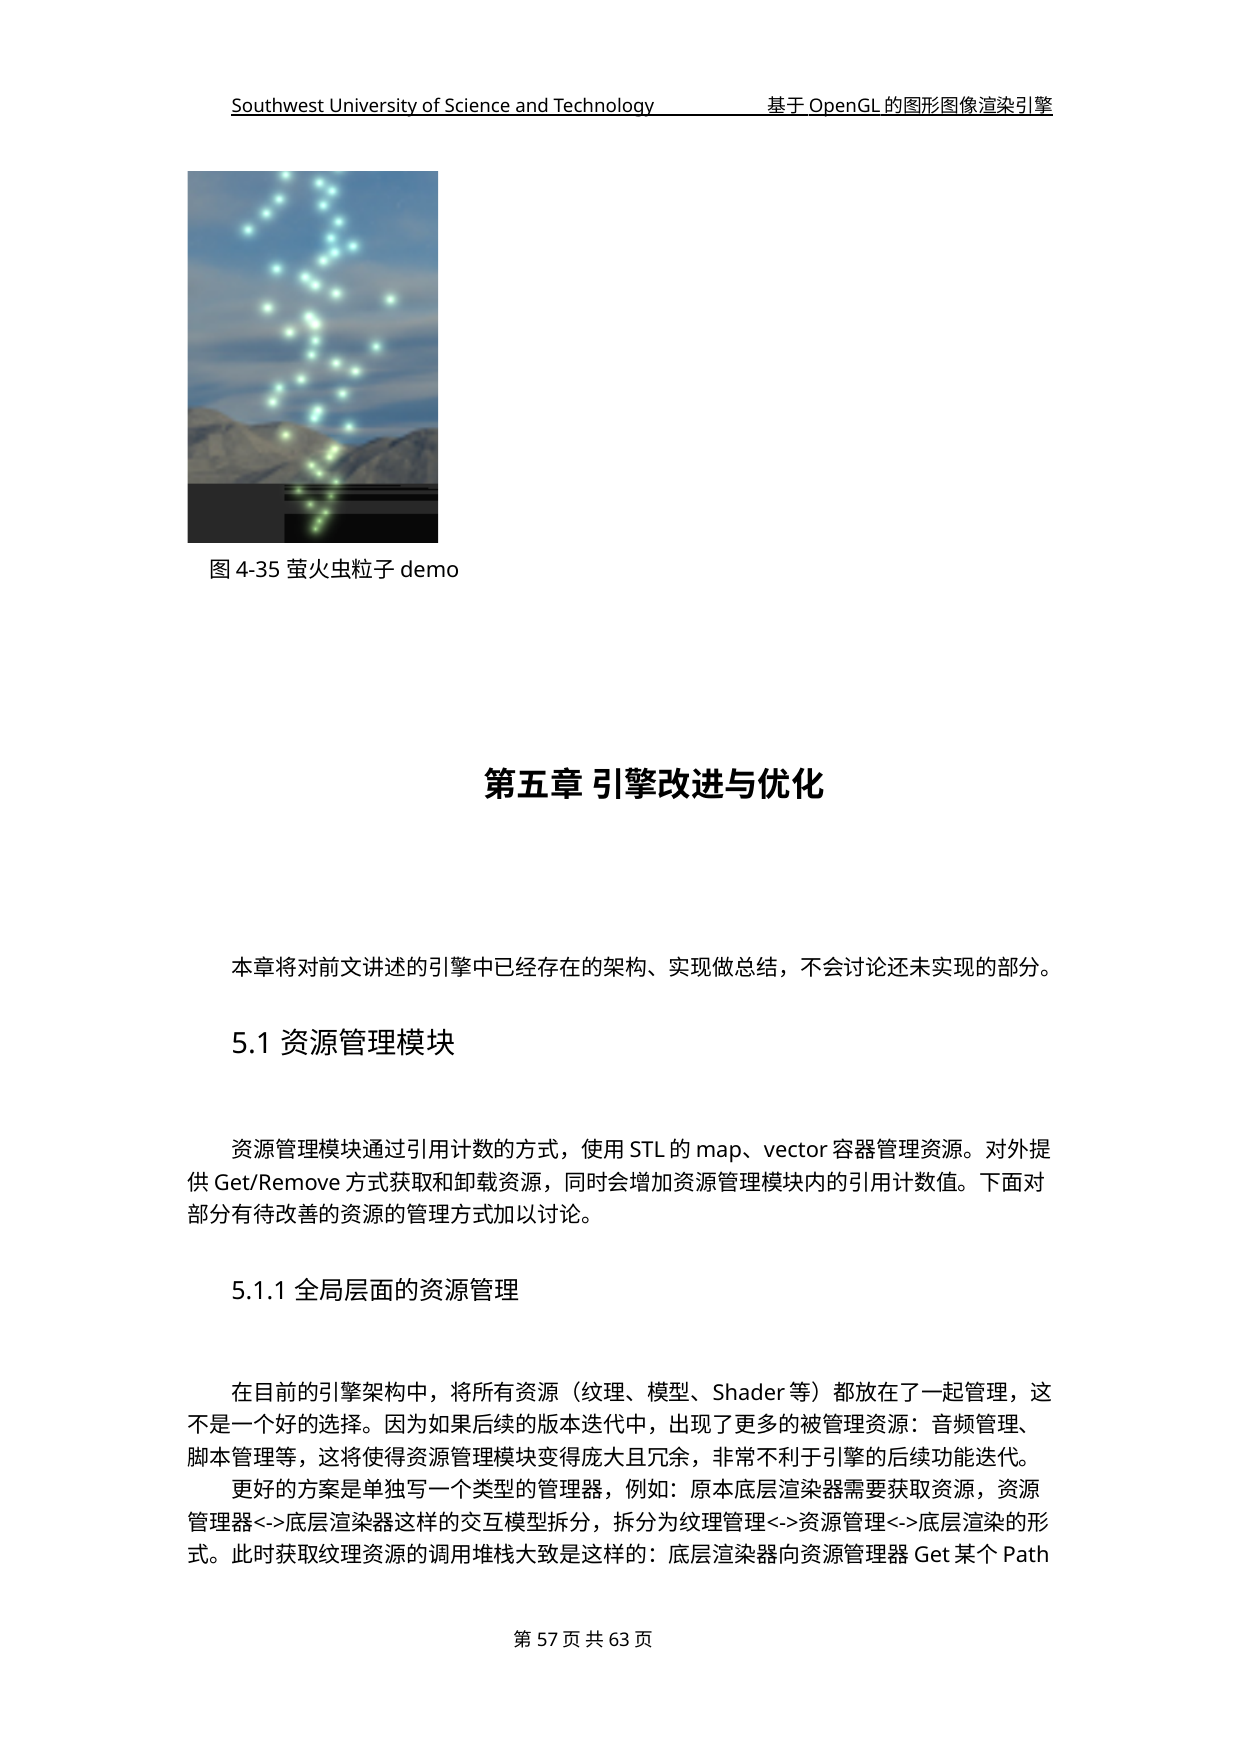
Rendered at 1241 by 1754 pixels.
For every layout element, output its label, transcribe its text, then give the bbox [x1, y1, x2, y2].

picture [187, 171, 439, 543]
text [187, 1472, 1053, 1569]
subtitle 5.1.1 全局层面的资源管理 [187, 1256, 1053, 1321]
text 资源管理模块通过引用计数的方式，使用STL的map、vector容器管理资源。对外提供Get/Remove方式获取和卸载资源，同时会增加资源管理模块内的引用计数值。下面对部分有待改善的资源的管理方式加以讨论。 [187, 1132, 1053, 1229]
list 图4-35 萤火虫粒子demo [187, 552, 1053, 584]
text 本章将对前文讲述的引擎中已经存在的架构、实现做总结，不会讨论还未实现的部分。 [187, 949, 1053, 982]
subtitle 5.1 资源管理模块 [187, 1009, 1053, 1074]
text 在目前的引擎架构中，将所有资源（纹理、模型、Shader等）都放在了一起管理，这不是一个好的选择。因为如果后续的版本迭代中，出现了更多的被管理资源：音频管理、脚本管理等，这将使得资源管理模块变得庞大且冗余，非常不利于引擎的后续功能迭代。 [187, 1374, 1053, 1472]
subtitle 引擎改进与优化 [187, 750, 1053, 815]
